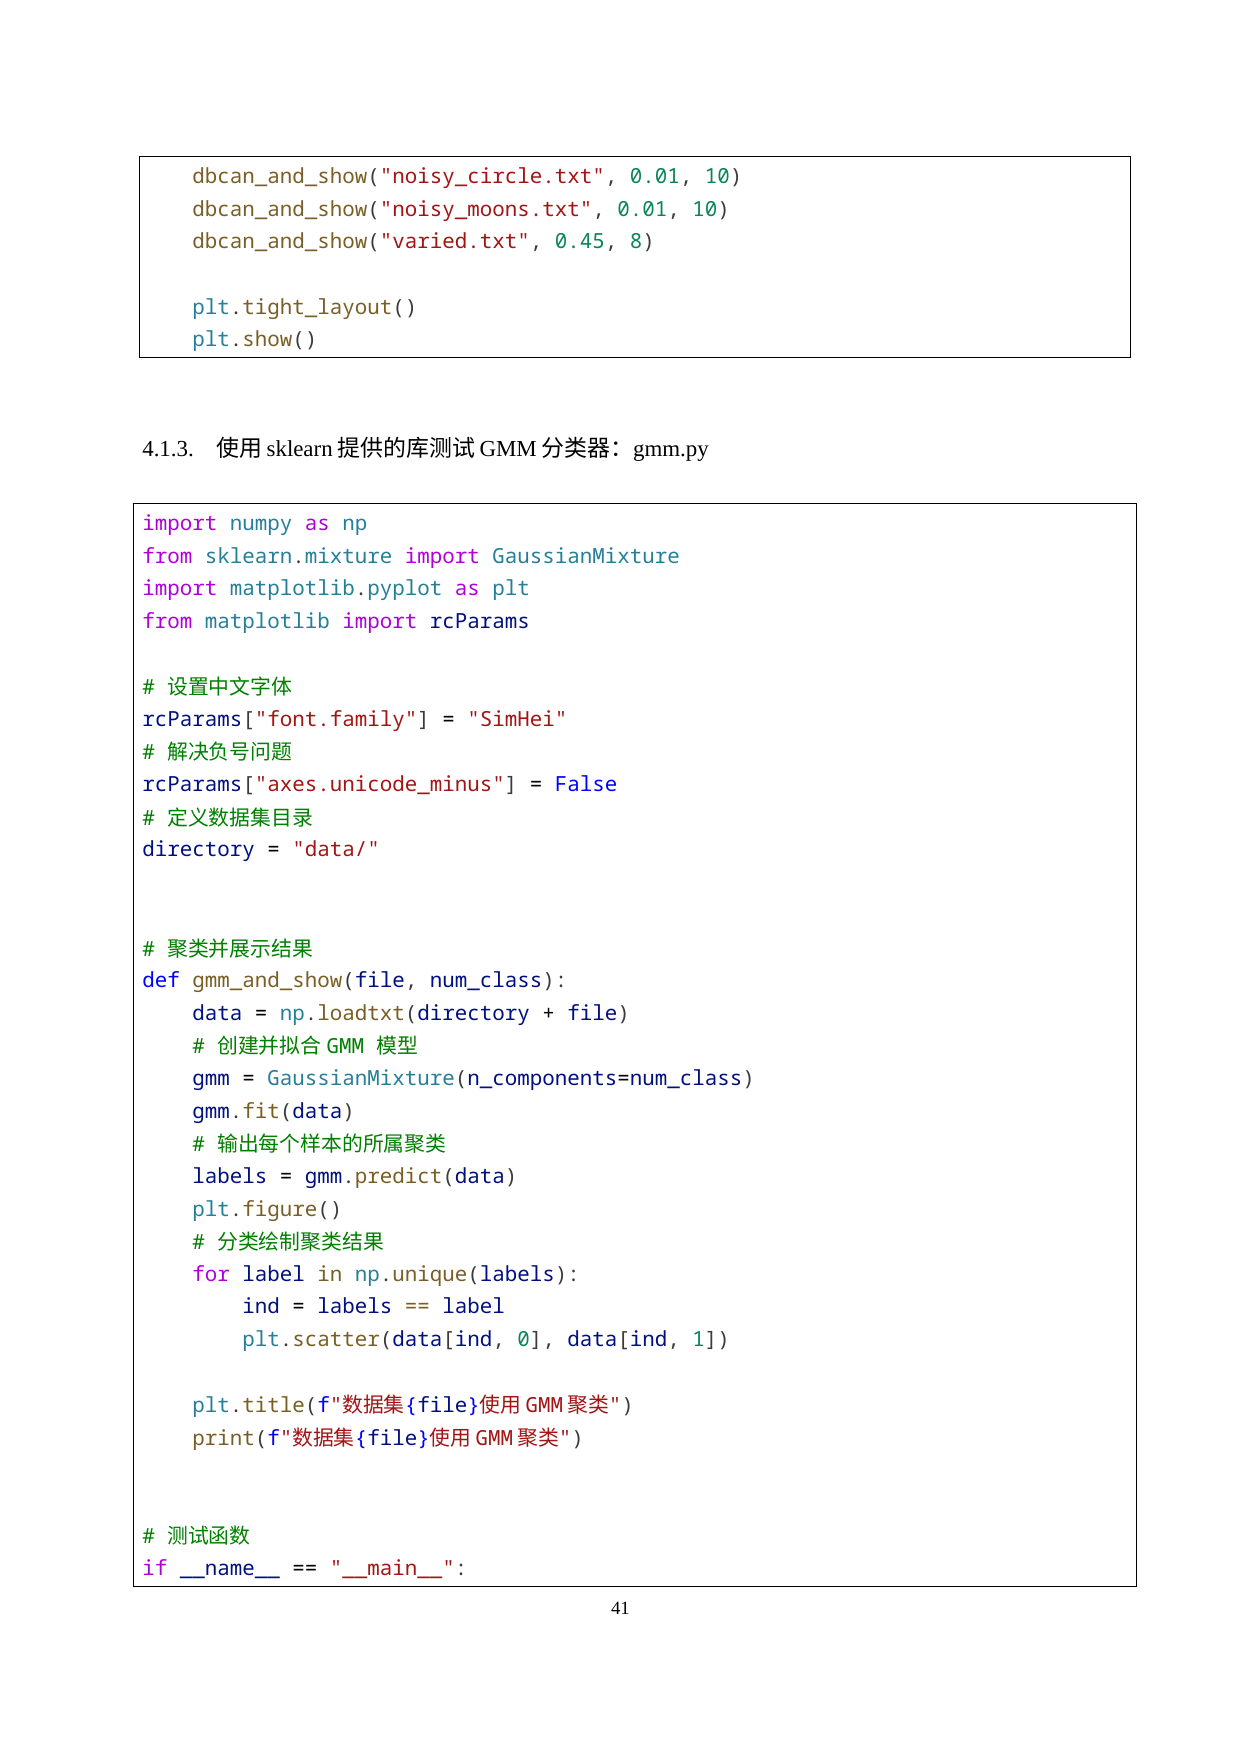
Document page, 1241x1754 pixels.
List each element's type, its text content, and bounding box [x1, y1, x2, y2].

text from matplotlib import rcParams [134, 601, 1136, 633]
text data = np.loadtxt(directory + file) [134, 993, 1136, 1026]
text if __name__ == "__main__": [134, 1548, 1136, 1586]
text labels = gmm.predict(data) [134, 1156, 1136, 1188]
text # 分类绘制聚类结果 [134, 1221, 1136, 1254]
text def gmm_and_show(file, num_class): [134, 960, 1136, 993]
text # 解决负号问题 [134, 731, 1136, 764]
text ind = labels == label [134, 1286, 1136, 1319]
text # 聚类并展示结果 [134, 928, 1136, 960]
text dbcan_and_show("noisy_circle.txt", 0.01, 10) [140, 157, 1130, 189]
text rcParams["axes.unicode_minus"] = False [134, 764, 1136, 797]
text print(f"数据集{file}使用GMM聚类") [134, 1417, 1136, 1449]
text plt.title(f"数据集{file}使用GMM聚类") [134, 1384, 1136, 1417]
text for label in np.unique(labels): [134, 1254, 1136, 1286]
text # 创建并拟合 GMM 模型 [134, 1026, 1136, 1058]
text gmm.fit(data) [134, 1091, 1136, 1123]
text plt.figure() [134, 1188, 1136, 1221]
text # 设置中文字体 [134, 666, 1136, 699]
text gmm = GaussianMixture(n_components=num_class) [134, 1058, 1136, 1091]
text # 测试函数 [134, 1515, 1136, 1548]
text import matplotlib.pyplot as plt [134, 568, 1136, 601]
text dbcan_and_show("varied.txt", 0.45, 8) [140, 221, 1130, 254]
text plt.scatter(data[ind, 0], data[ind, 1]) [134, 1319, 1136, 1352]
text # 输出每个样本的所属聚类 [134, 1123, 1136, 1156]
text plt.tight_layout() [140, 287, 1130, 319]
text import numpy as np [134, 504, 1136, 536]
text plt.show() [140, 319, 1130, 357]
text dbcan_and_show("noisy_moons.txt", 0.01, 10) [140, 189, 1130, 221]
text # 定义数据集目录 [134, 797, 1136, 829]
text directory = "data/" [134, 829, 1136, 862]
text rcParams["font.family"] = "SimHei" [134, 699, 1136, 731]
text from sklearn.mixture import GaussianMixture [134, 536, 1136, 568]
subtitle 使用sklearn提供的库测试GMM分类器：gmm.py [142, 413, 1128, 479]
